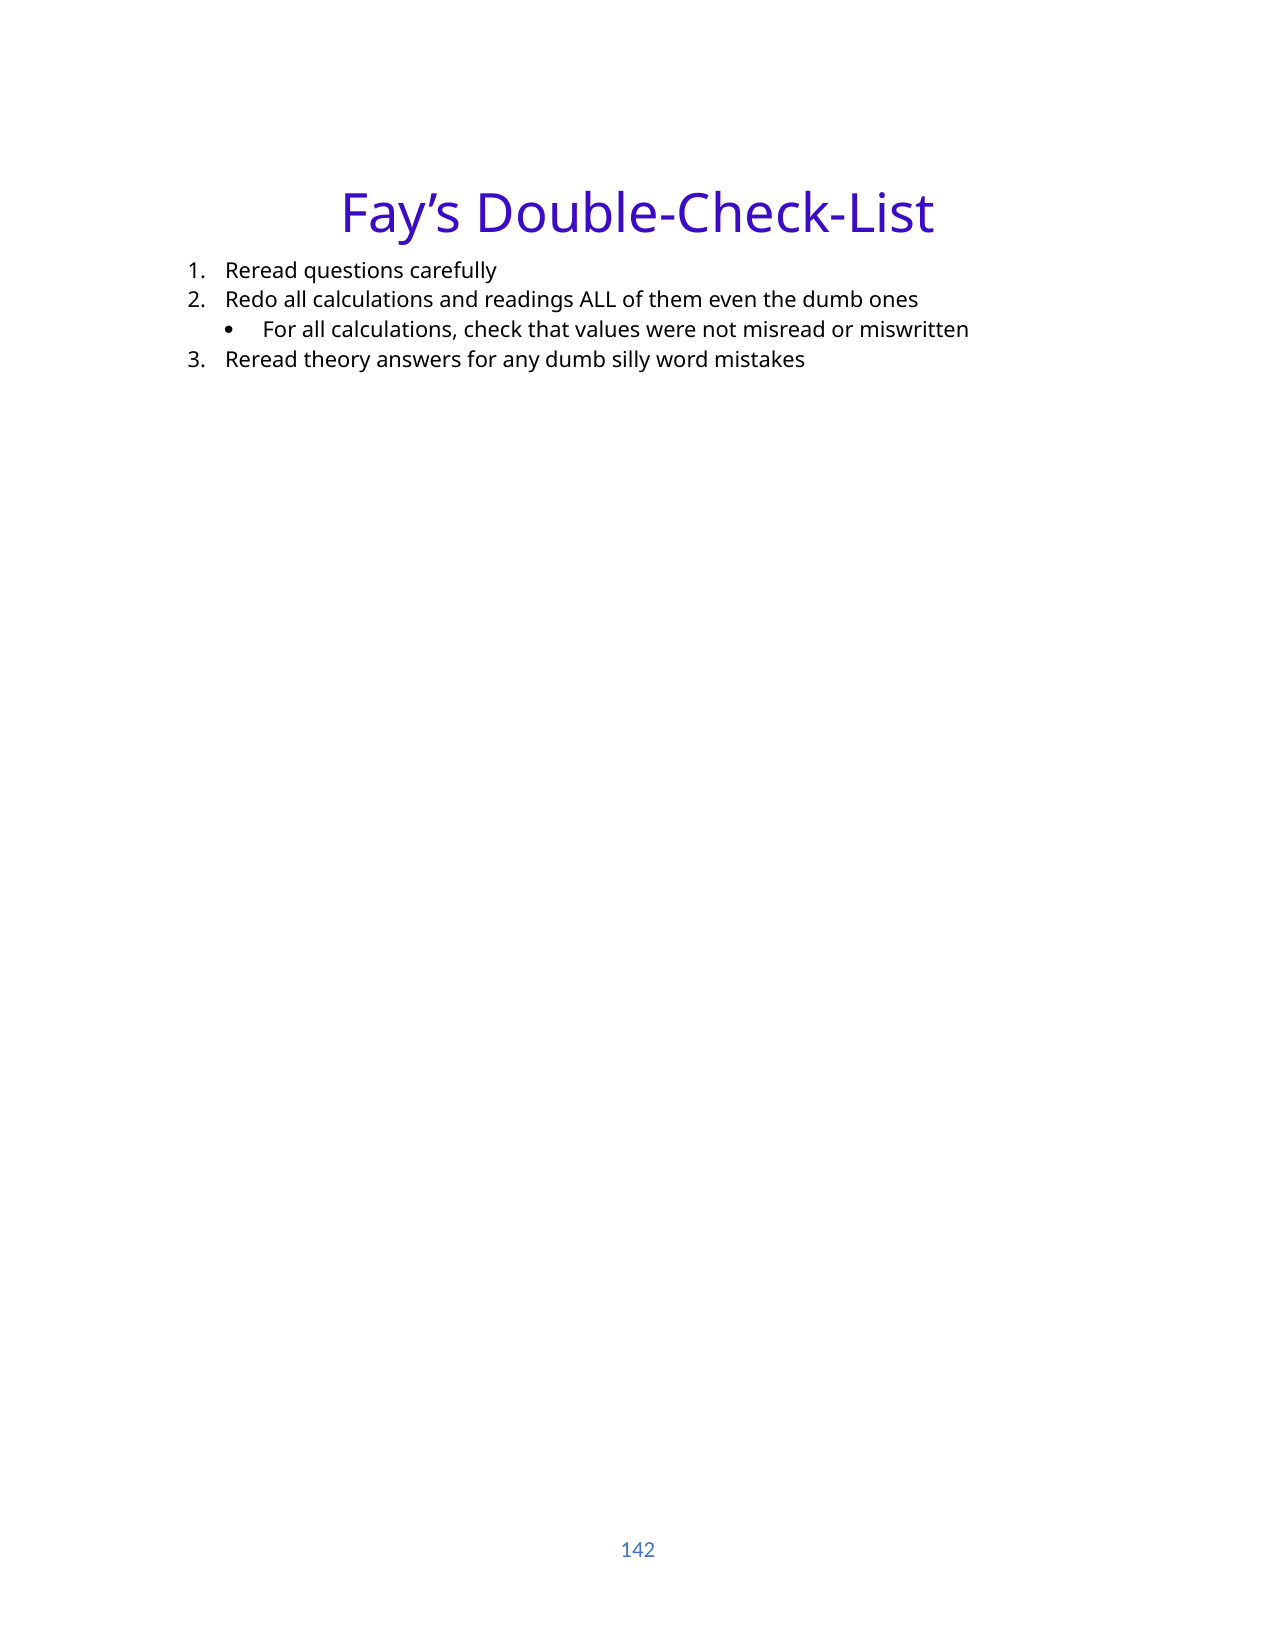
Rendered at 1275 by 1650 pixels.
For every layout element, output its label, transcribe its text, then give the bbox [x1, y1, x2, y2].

list Reread theory answers for any dumb silly word mistakes [187, 344, 1125, 374]
list Reread questions carefully [187, 254, 1125, 284]
subtitle Fay’s Double-Check-List [150, 175, 1125, 249]
list For all calculations, check that values were not misread or miswritten [225, 314, 1125, 344]
list Redo all calculations and readings ALL of them even the dumb ones [187, 284, 1125, 314]
